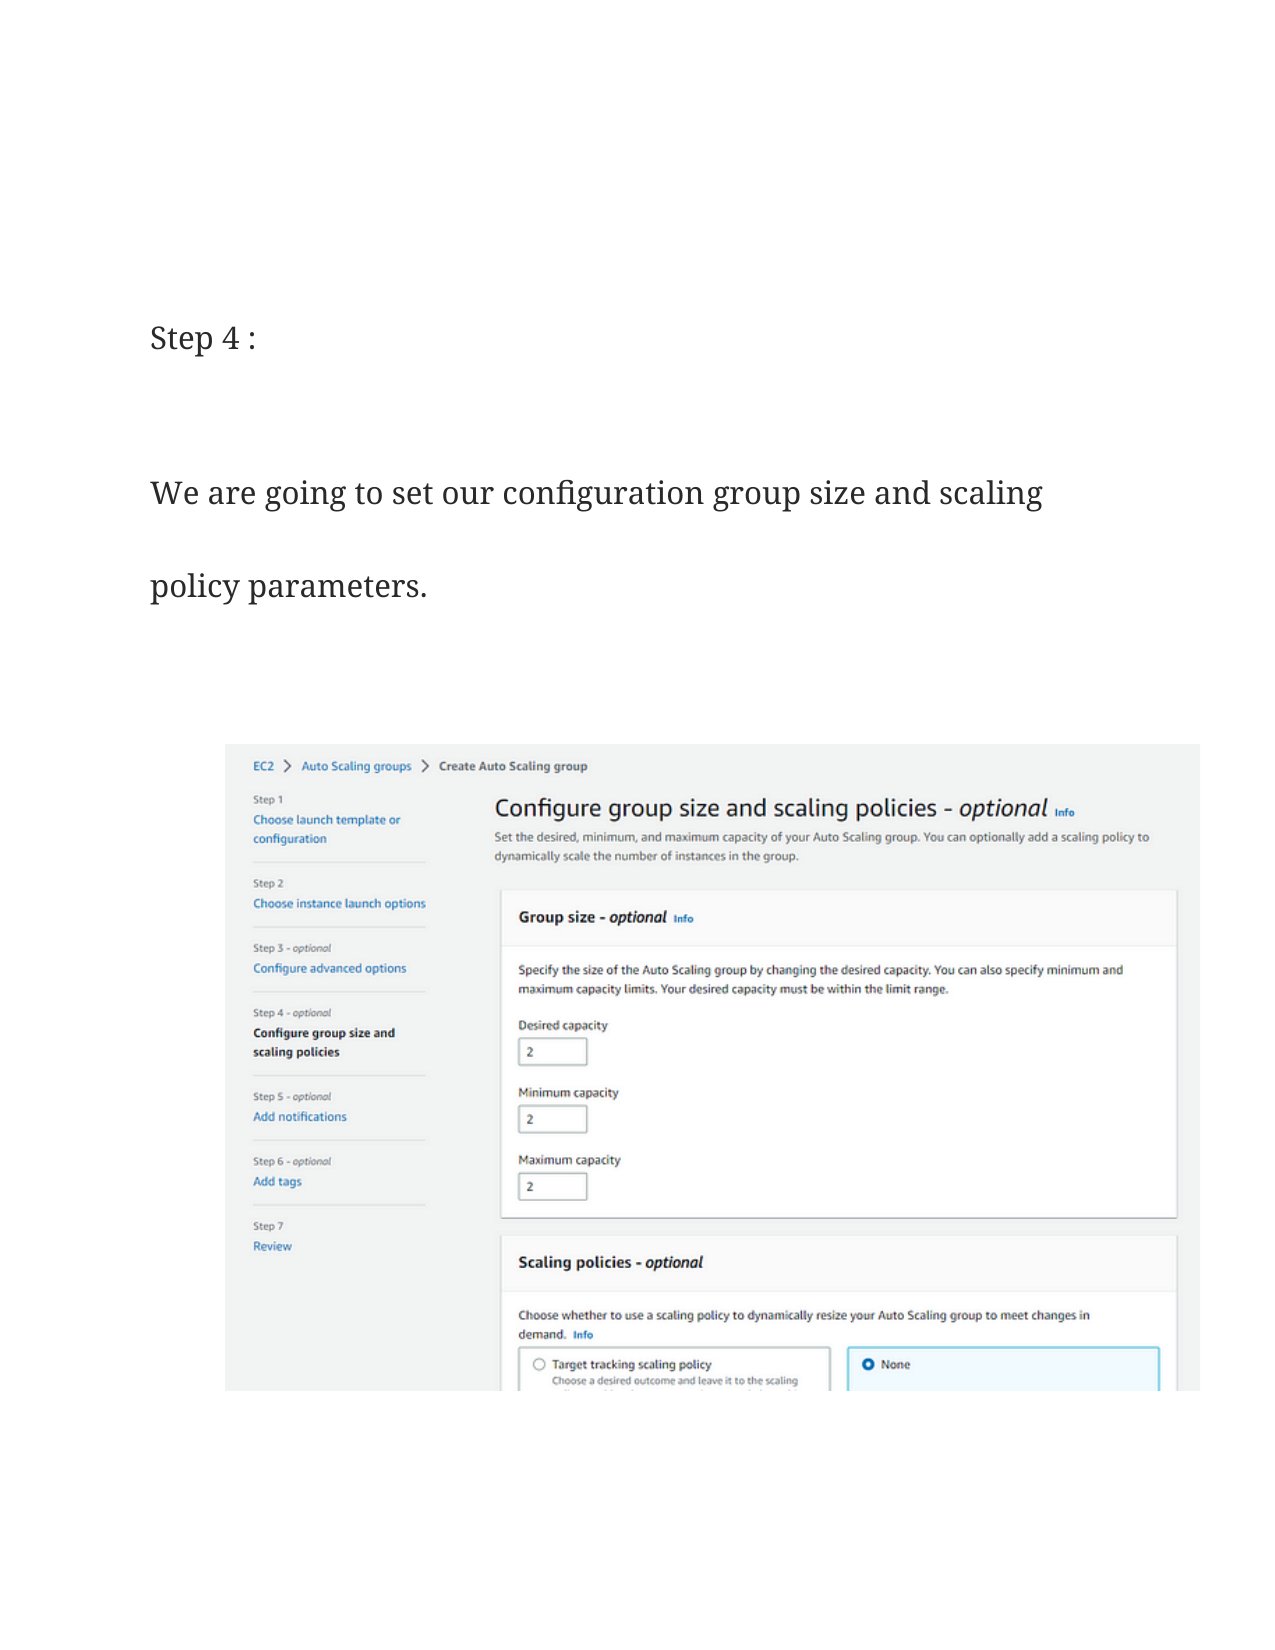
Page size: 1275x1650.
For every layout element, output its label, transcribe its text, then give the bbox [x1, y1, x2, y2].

text We are going to set our configuration group size and scaling policy parameters. [150, 471, 1125, 607]
picture [225, 744, 1200, 1391]
text Step 4 : [150, 316, 1125, 359]
